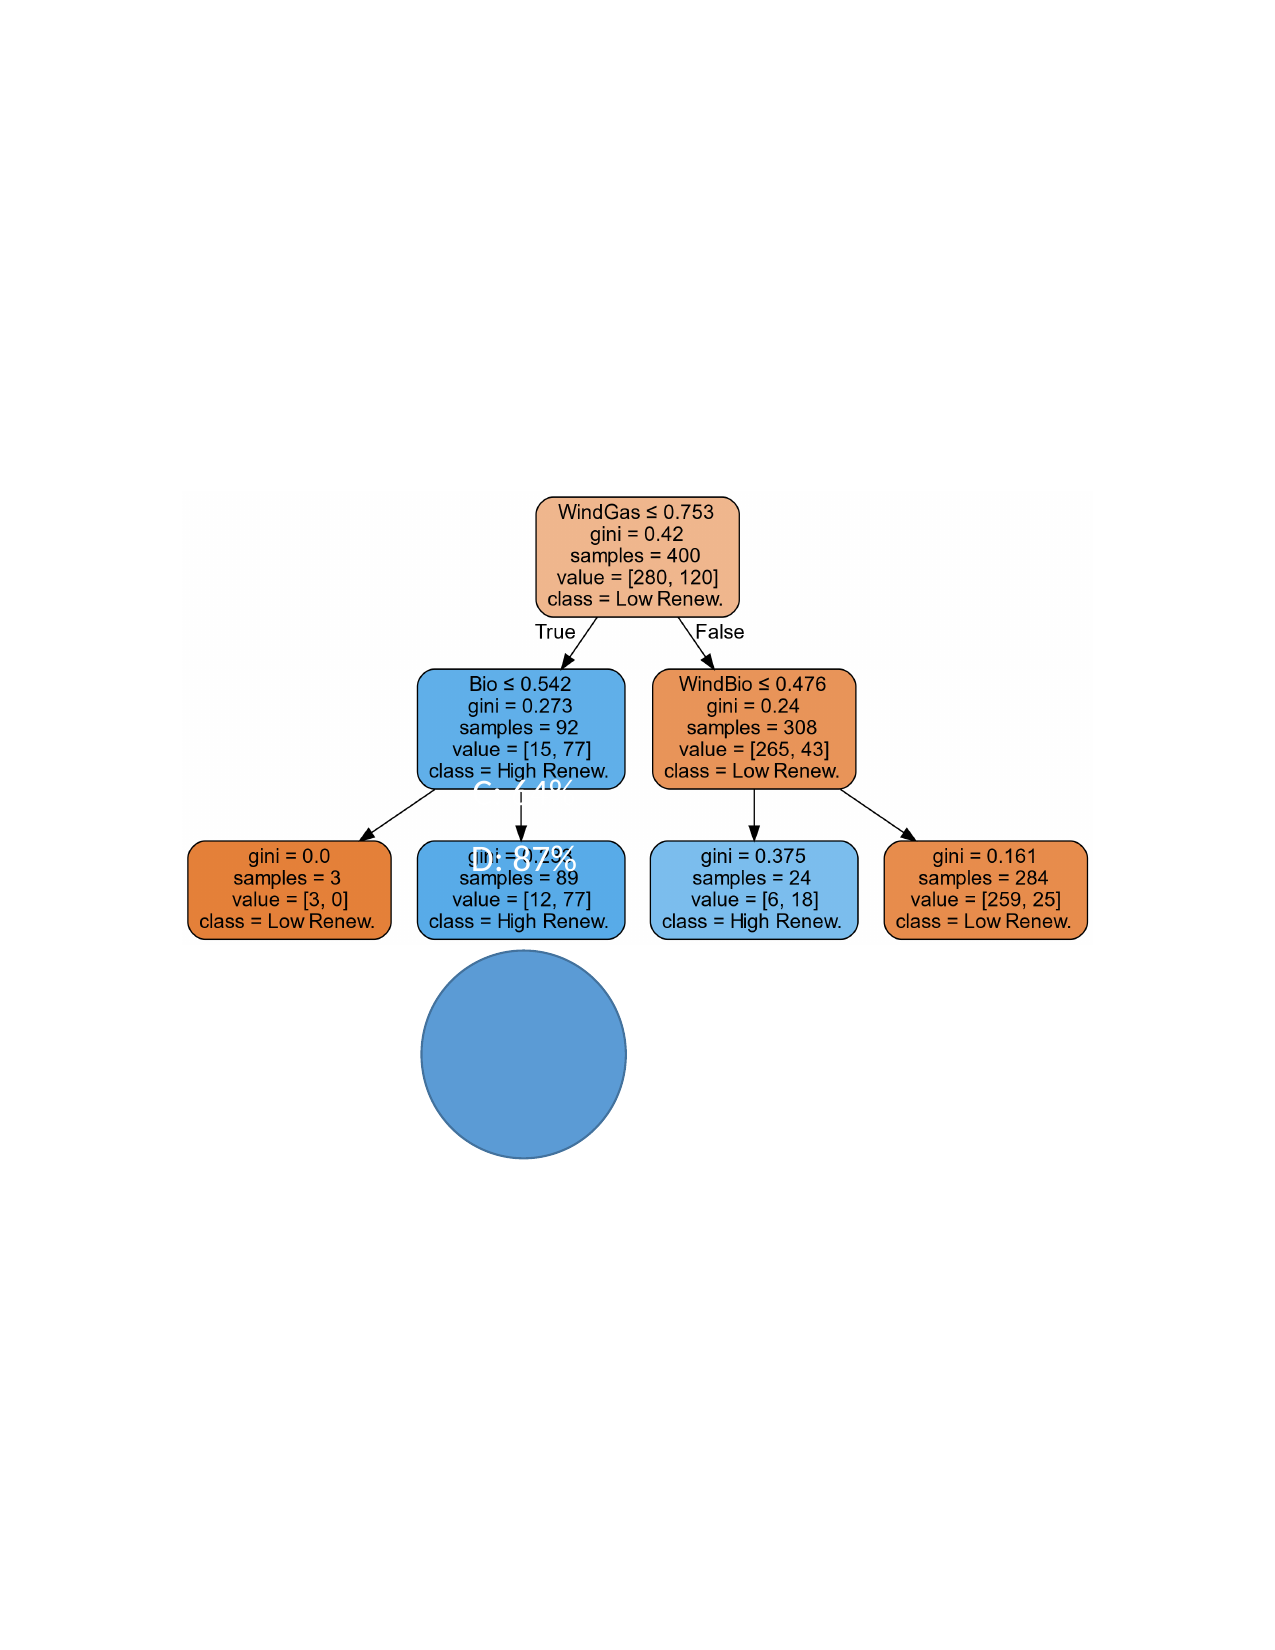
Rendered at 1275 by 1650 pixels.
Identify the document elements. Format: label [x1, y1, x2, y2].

picture [182, 491, 1093, 945]
